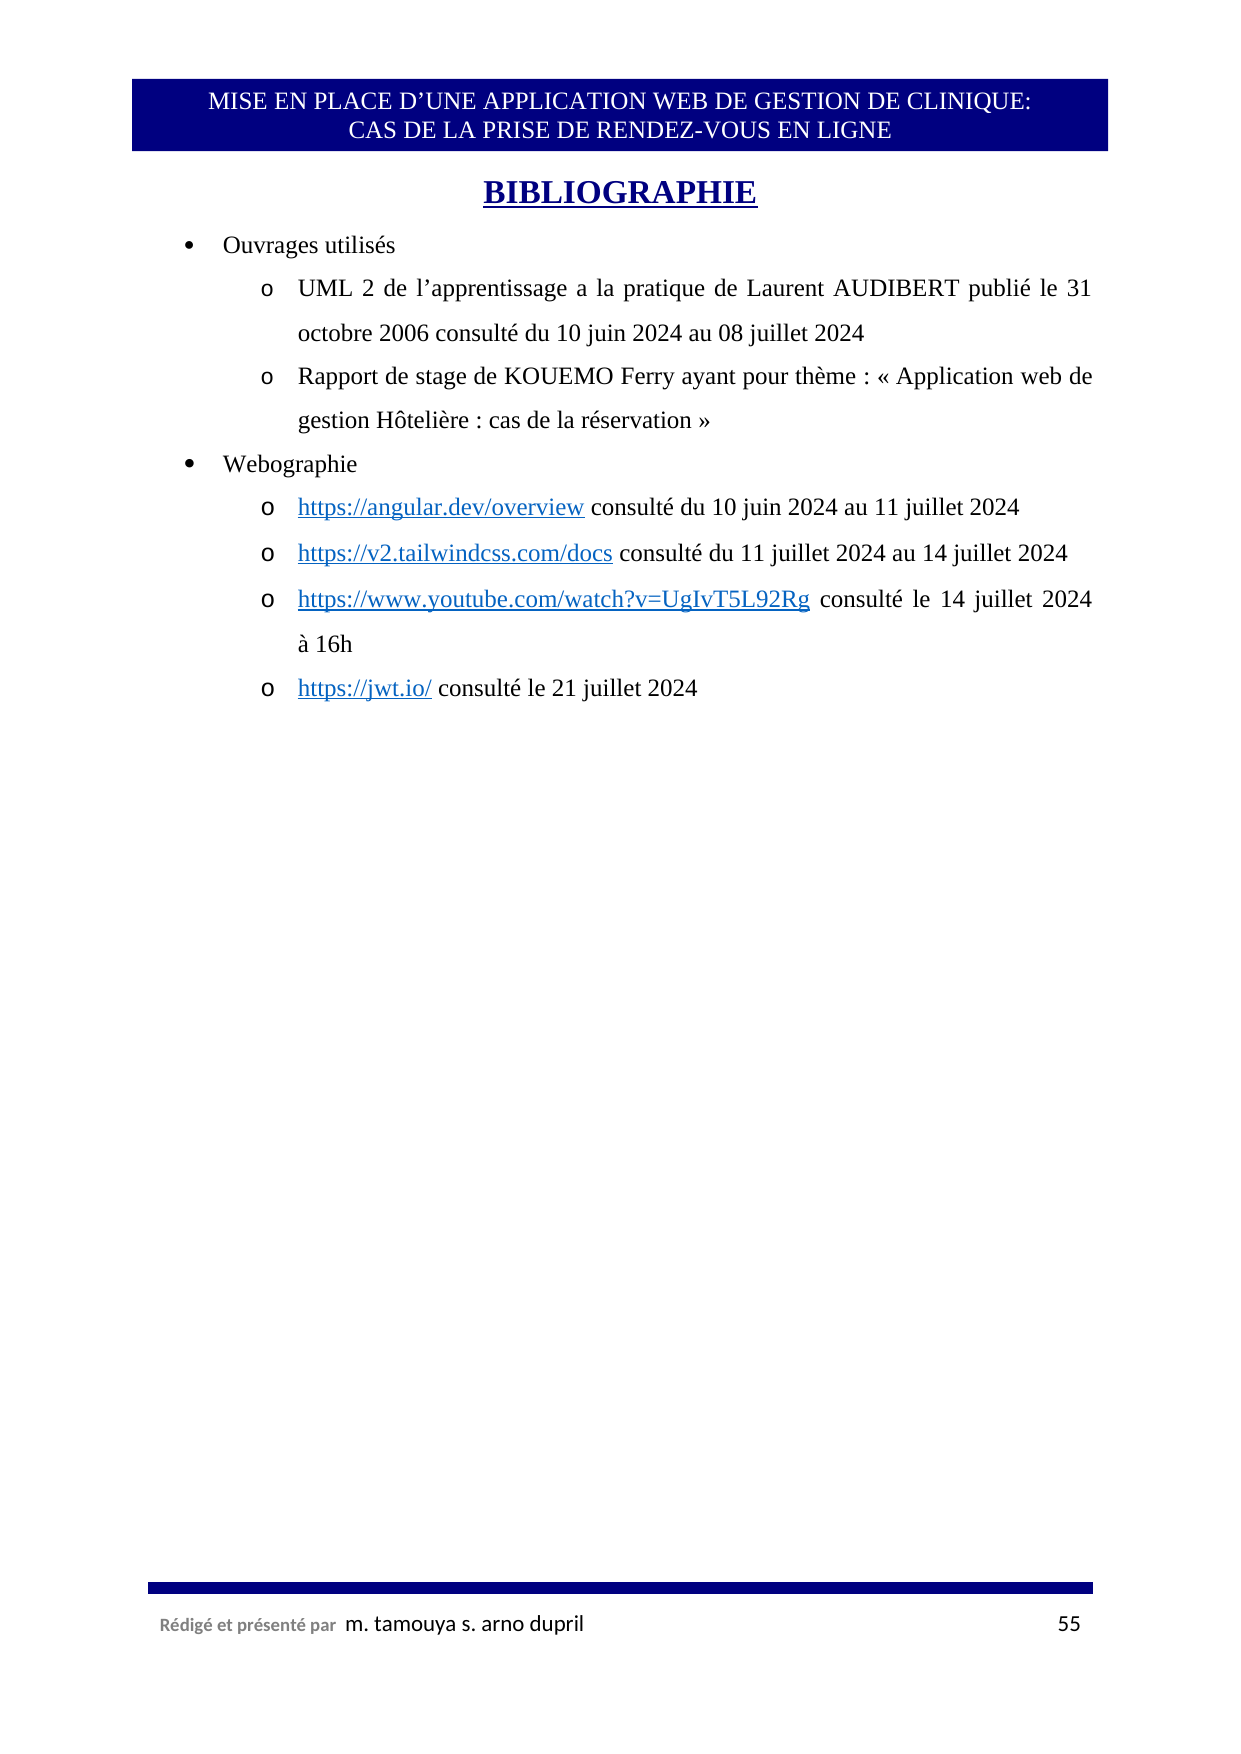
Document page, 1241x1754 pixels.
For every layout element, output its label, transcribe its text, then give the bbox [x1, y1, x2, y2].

list Webographie [185, 449, 1093, 477]
list Ouvrages utilisés [185, 230, 1093, 259]
subtitle BIBLIOGRAPHIE [148, 173, 1093, 211]
list UML 2 de l’apprentissage a la pratique de Laurent AUDIBERT publié le 31 octobre 2006 consulté du 10 juin 2024 au 08 juillet 2024 [260, 273, 1093, 347]
list https://jwt.io/ consulté le 21 juillet 2024 [260, 673, 1093, 703]
list https://v2.tailwindcss.com/docs consulté du 11 juillet 2024 au 14 juillet 2024 [260, 538, 1093, 569]
list https://www.youtube.com/watch?v=UgIvT5L92Rg consulté le 14 juillet 2024 à 16h [260, 584, 1093, 658]
list Rapport de stage de KOUEMO Ferry ayant pour thème : « Application web de gestion Hôtelière : cas de la réservation » [260, 361, 1093, 434]
list https://angular.dev/overview consulté du 10 juin 2024 au 11 juillet 2024 [260, 492, 1093, 523]
